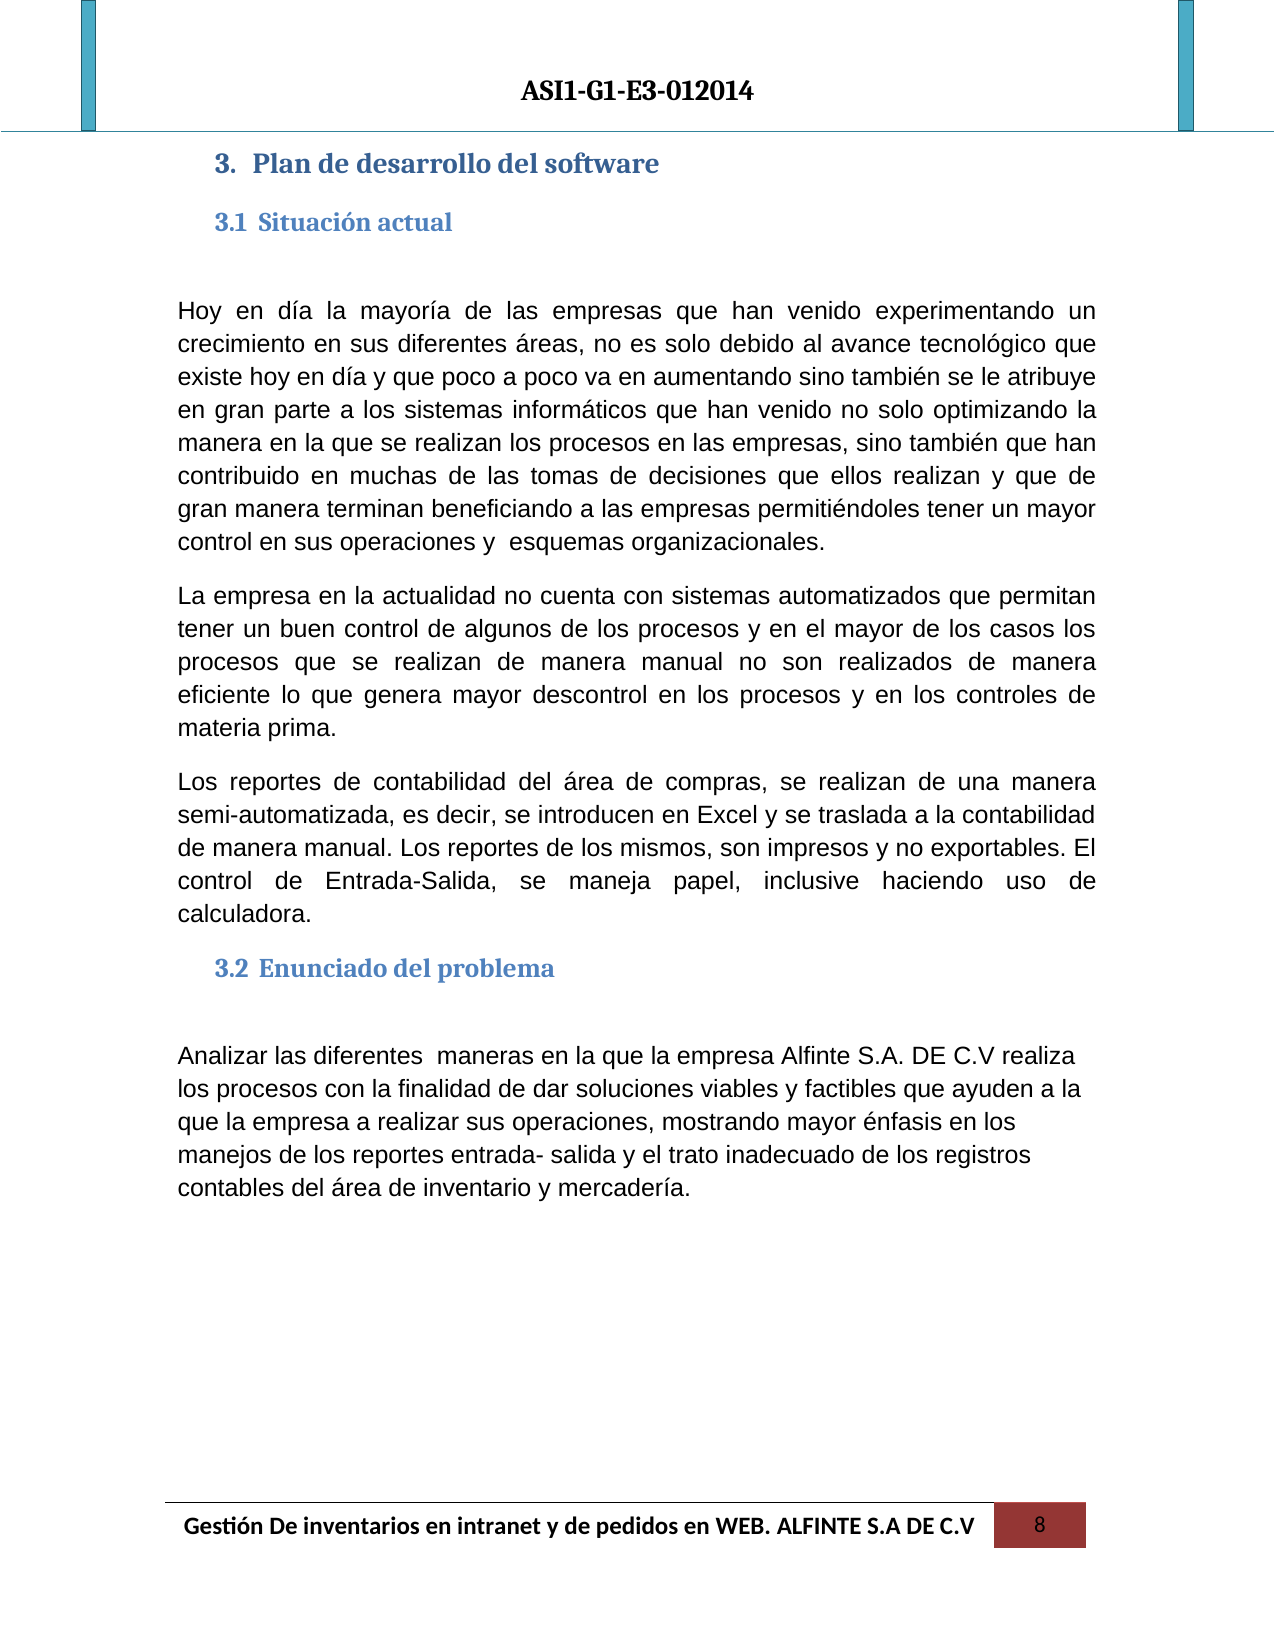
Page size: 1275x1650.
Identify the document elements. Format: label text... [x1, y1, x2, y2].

text La empresa en la actualidad no cuenta con sistemas automatizados que permitan tener un buen control de algunos de los procesos y en el mayor de los casos los procesos que se realizan de manera manual no son realizados de manera eficiente lo que genera mayor descontrol en los procesos y en los controles de materia prima. [177, 581, 1098, 742]
subtitle Situación actual [215, 207, 1098, 238]
text Analizar las diferentes maneras en la que la empresa Alfinte S.A. DE C.V realiza los procesos con la finalidad de dar soluciones viables y factibles que ayuden a la que la empresa a realizar sus operaciones, mostrando mayor énfasis en los manejos de los reportes entrada- salida y el trato inadecuado de los registros contables del área de inventario y mercadería. [177, 1041, 1098, 1202]
subtitle Enunciado del problema [215, 953, 1098, 984]
subtitle Plan de desarrollo del software [215, 148, 1098, 181]
text Hoy en día la mayoría de las empresas que han venido experimentando un crecimiento en sus diferentes áreas, no es solo debido al avance tecnológico que existe hoy en día y que poco a poco va en aumentando sino también se le atribuye en gran parte a los sistemas informáticos que han venido no solo optimizando la manera en la que se realizan los procesos en las empresas, sino también que han contribuido en muchas de las tomas de decisiones que ellos realizan y que de gran manera terminan beneficiando a las empresas permitiéndoles tener un mayor control en sus operaciones y esquemas organizacionales. [177, 296, 1098, 556]
text Los reportes de contabilidad del área de compras, se realizan de una manera semi-automatizada, es decir, se introducen en Excel y se traslada a la contabilidad de manera manual. Los reportes de los mismos, son impresos y no exportables. El control de Entrada-Salida, se maneja papel, inclusive haciendo uso de calculadora. [177, 767, 1098, 927]
